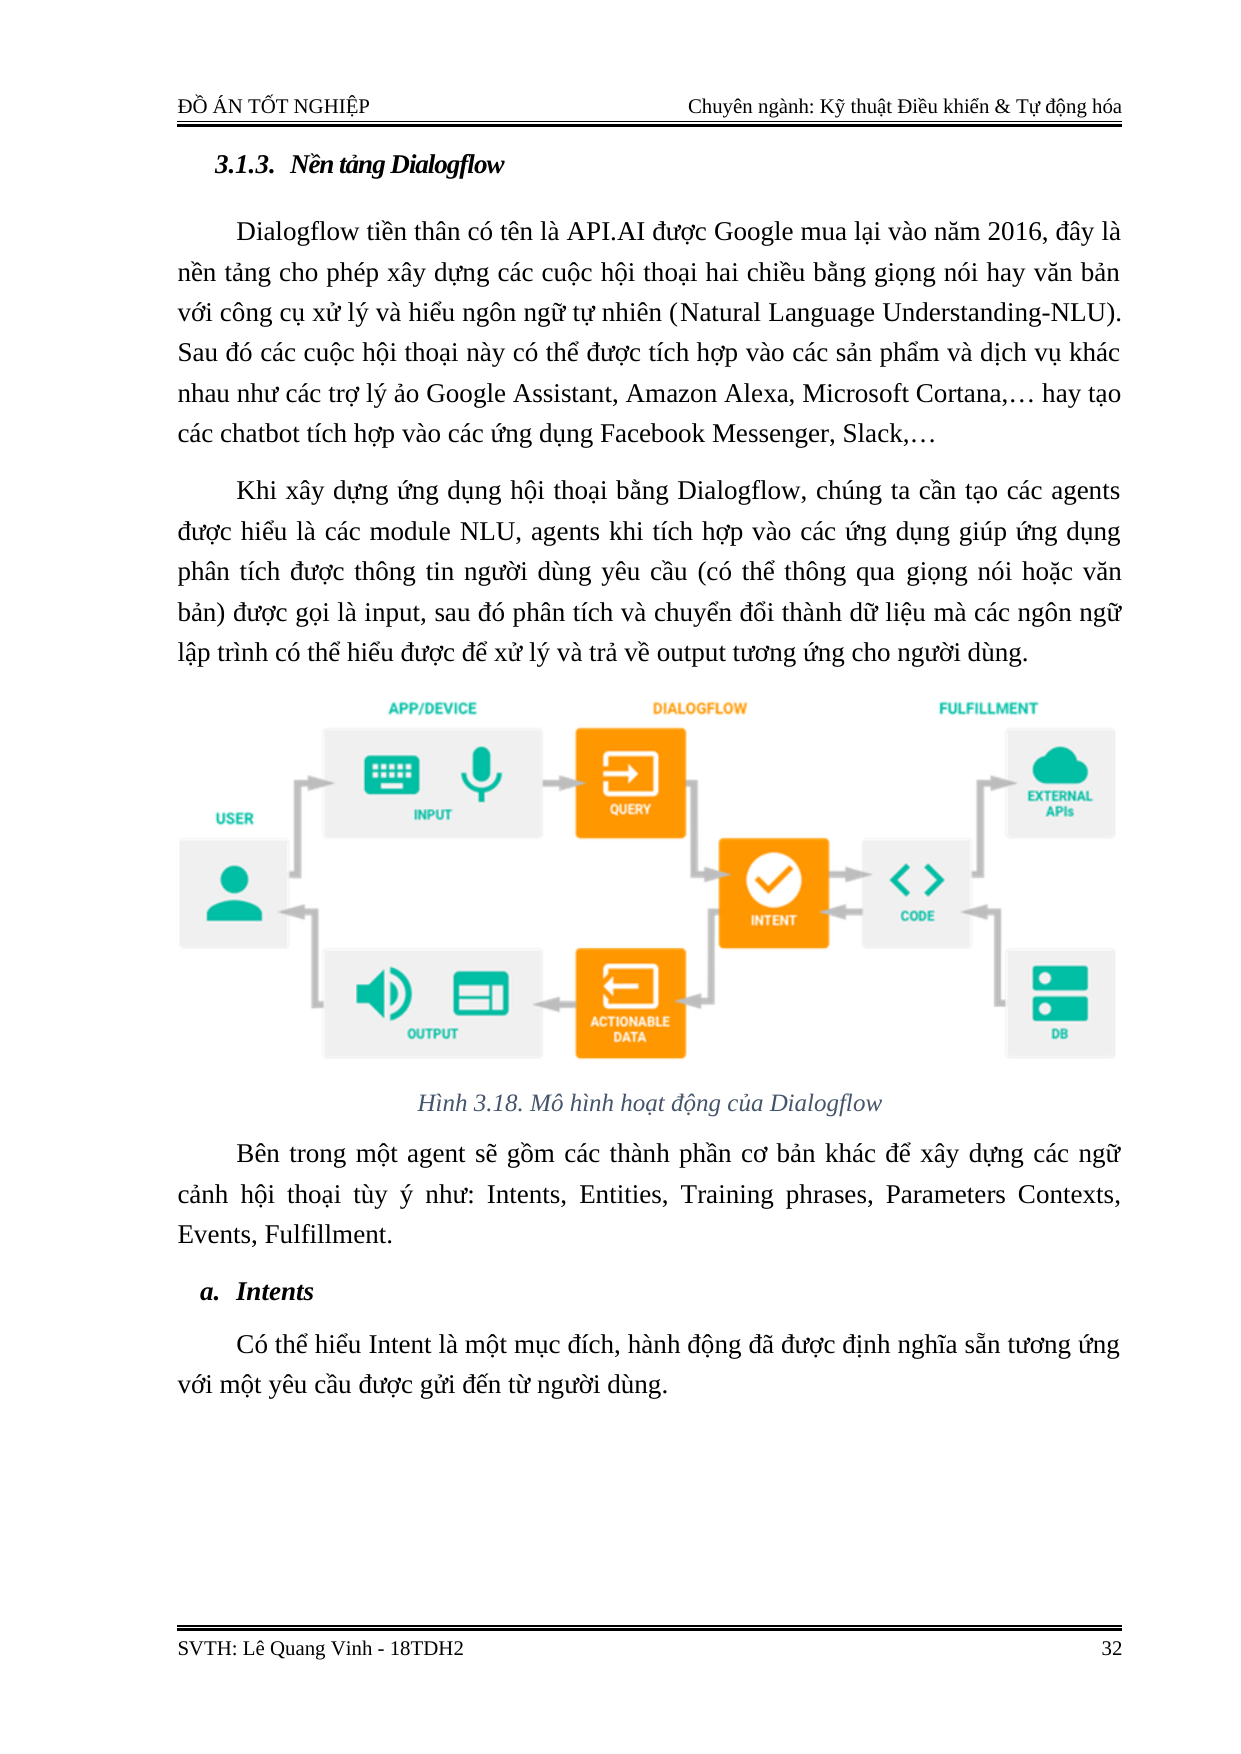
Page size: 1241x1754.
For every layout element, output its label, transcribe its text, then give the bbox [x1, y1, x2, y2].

picture [177, 693, 1123, 1062]
text Intents [200, 1275, 1122, 1306]
subtitle Nền tảng Dialogflow [215, 148, 1122, 179]
text Khi xây dựng ứng dụng hội thoại bằng Dialogflow, chúng ta cần tạo các agents được hiểu là các module NLU, agents khi tích hợp vào các ứng dụng giúp ứng dụng phân tích được thông tin người dùng yêu cầu (có thể thông qua giọng nói hoặc văn bản) được gọi là input, sau đó phân tích và chuyển đổi thành dữ liệu mà các ngôn ngữ lập trình có thể hiểu được để xử lý và trả về output tương ứng cho người dùng. [177, 474, 1122, 667]
text Dialogflow tiền thân có tên là API.AI được Google mua lại vào năm 2016, đây là nền tảng cho phép xây dựng các cuộc hội thoại hai chiều bằng giọng nói hay văn bản với công cụ xử lý và hiểu ngôn ngữ tự nhiên (Natural Language Understanding-NLU). Sau đó các cuộc hội thoại này có thể được tích hợp vào các sản phẩm và dịch vụ khác nhau như các trợ lý ảo Google Assistant, Amazon Alexa, Microsoft Cortana,… hay tạo các chatbot tích hợp vào các ứng dụng Facebook Messenger, Slack,… [177, 215, 1122, 448]
text Bên trong một agent sẽ gồm các thành phần cơ bản khác để xây dựng các ngữ cảnh hội thoại tùy ý như: Intents, Entities, Training phrases, Parameters Contexts, Events, Fulfillment. [177, 1137, 1122, 1249]
text Có thể hiểu Intent là một mục đích, hành động đã được định nghĩa sẵn tương ứng với một yêu cầu được gửi đến từ người dùng. [177, 1328, 1122, 1400]
